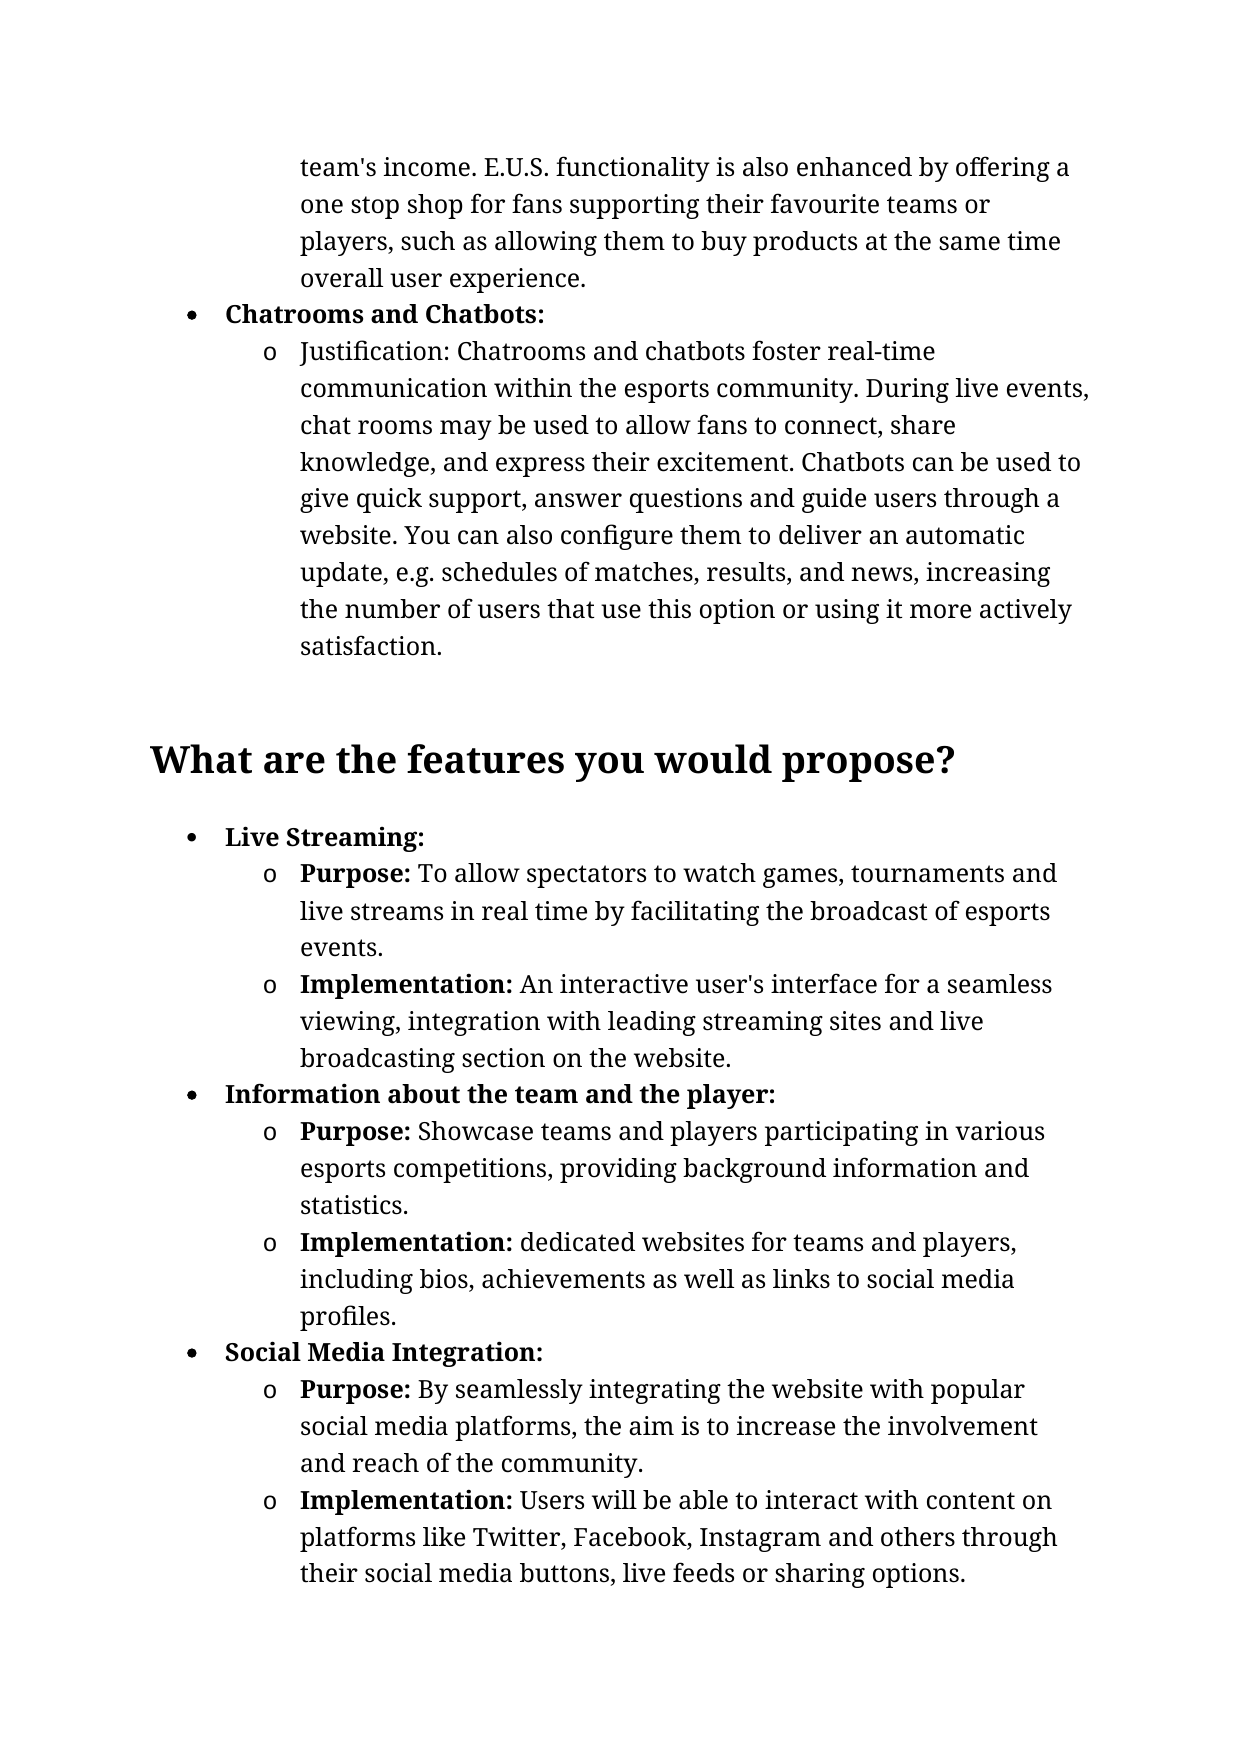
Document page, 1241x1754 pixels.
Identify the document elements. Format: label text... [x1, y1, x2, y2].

list Purpose: By seamlessly integrating the website with popular social media platforms, the aim is to increase the involvement and reach of the community. [262, 1372, 1090, 1479]
list Implementation: dedicated websites for teams and players, including bios, achievements as well as links to social media profiles. [262, 1224, 1090, 1332]
list Implementation: Users will be able to interact with content on platforms like Twitter, Facebook, Instagram and others through their social media buttons, live feeds or sharing options. [262, 1482, 1090, 1590]
list Social Media Integration: [187, 1335, 1090, 1369]
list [262, 150, 1090, 294]
list Implementation: An interactive user's interface for a seamless viewing, integration with leading streaming sites and live broadcasting section on the website. [262, 967, 1090, 1074]
list Justification: Chatrooms and chatbots foster real-time communication within the esports community. During live events, chat rooms may be used to allow fans to connect, share knowledge, and express their excitement. Chatbots can be used to give quick support, answer questions and guide users through a website. You can also configure them to deliver an automatic update, e.g. schedules of matches, results, and news, increasing the number of users that use this option or using it more actively satisfaction. [262, 334, 1090, 662]
list Purpose: To allow spectators to watch games, tournaments and live streams in real time by facilitating the broadcast of esports events. [262, 856, 1090, 964]
list Live Streaming: [187, 819, 1090, 853]
list Purpose: Showcase teams and players participating in various esports competitions, providing background information and statistics. [262, 1114, 1090, 1222]
list Chatrooms and Chatbots: [187, 297, 1090, 331]
text What are the features you would propose? [150, 733, 1090, 784]
list Information about the team and the player: [187, 1077, 1090, 1111]
